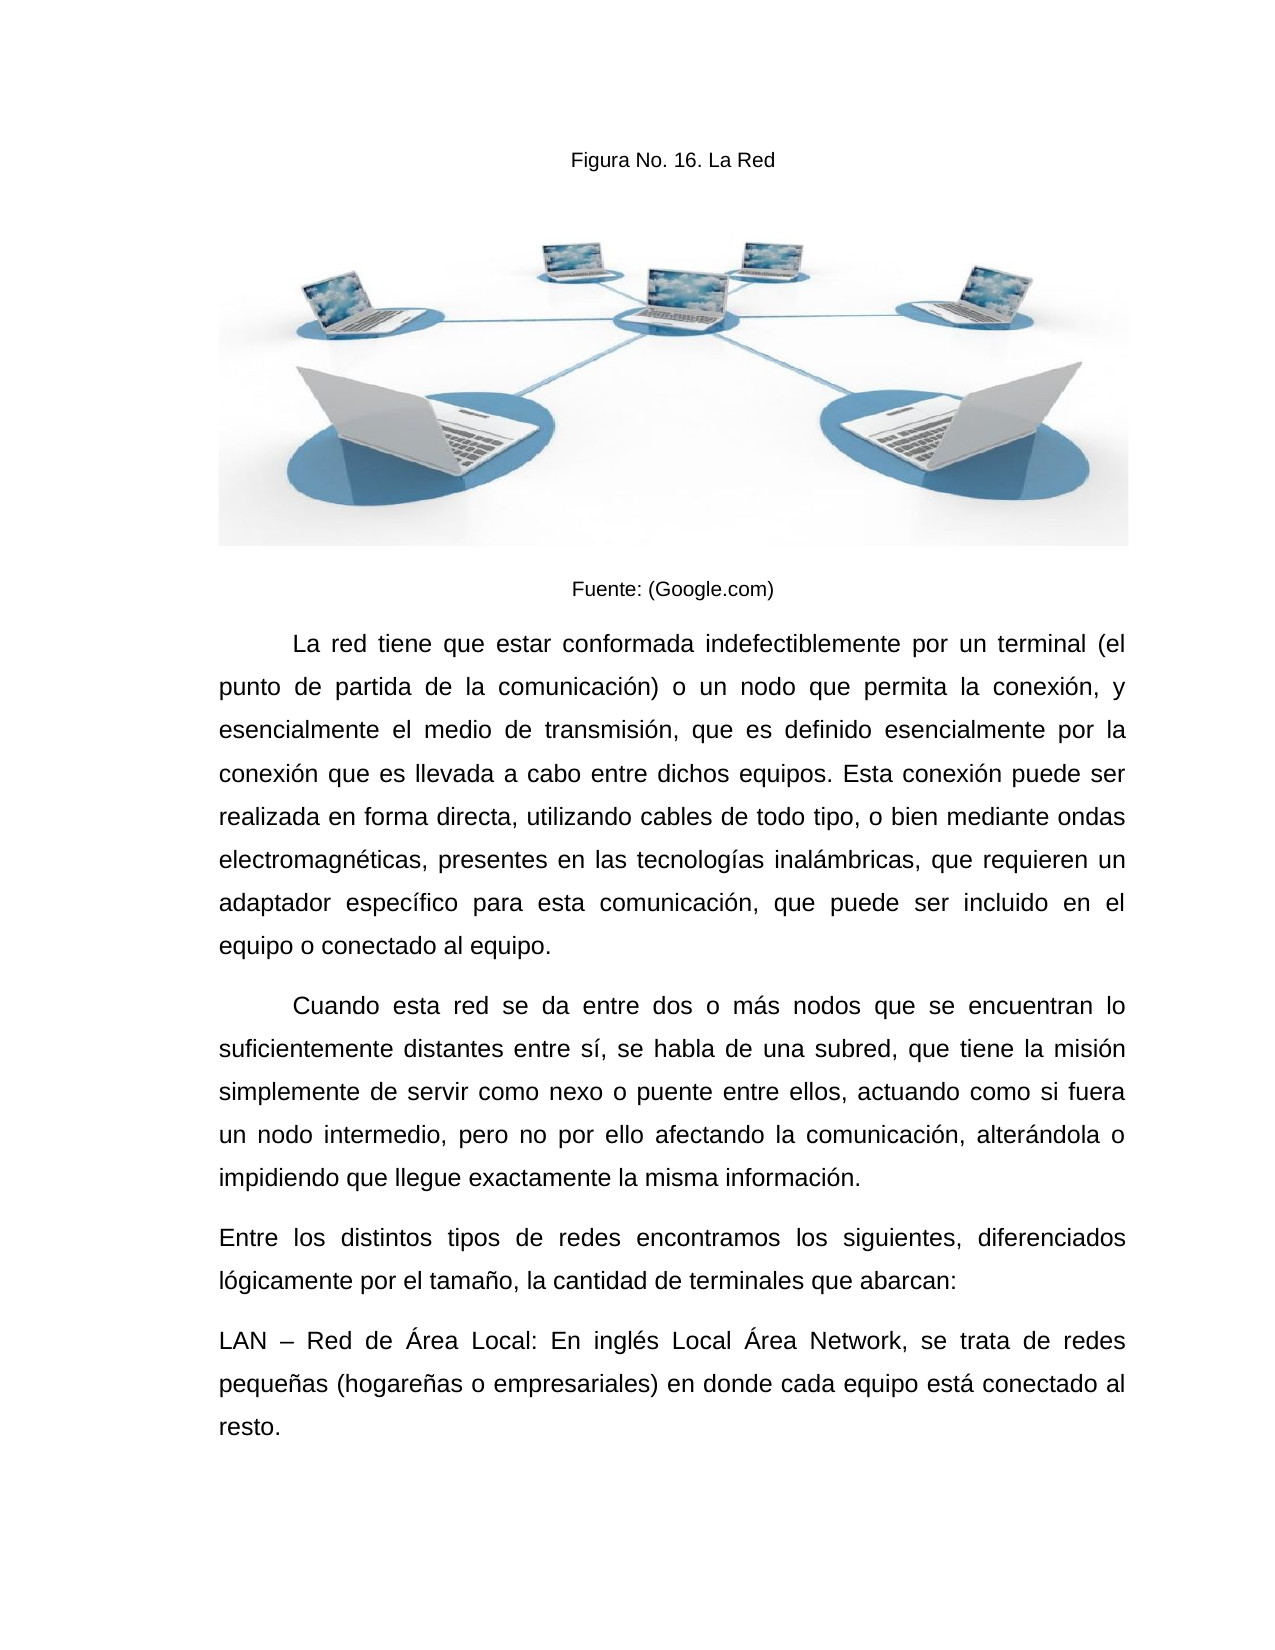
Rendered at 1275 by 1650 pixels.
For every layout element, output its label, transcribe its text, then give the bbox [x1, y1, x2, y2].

text La red tiene que estar conformada indefectiblemente por un terminal (el punto de partida de la comunicación) o un nodo que permita la conexión, y esencialmente el medio de transmisión, que es definido esencialmente por la conexión que es llevada a cabo entre dichos equipos. Esta conexión puede ser realizada en forma directa, utilizando cables de todo tipo, o bien mediante ondas electromagnéticas, presentes en las tecnologías inalámbricas, que requieren un adaptador específico para esta comunicación, que puede ser incluido en el equipo o conectado al equipo. [218, 629, 1127, 960]
text Entre los distintos tipos de redes encontramos los siguientes, diferenciados lógicamente por el tamaño, la cantidad de terminales que abarcan: [218, 1223, 1127, 1295]
text Figura No. 16. La Red [218, 148, 1127, 172]
text LAN – Red de Área Local: En inglés Local Área Network, se trata de redes pequeñas (hogareñas o empresariales) en donde cada equipo está conectado al resto. [218, 1326, 1127, 1441]
text Cuando esta red se da entre dos o más nodos que se encuentran lo suficientemente distantes entre sí, se habla de una subred, que tiene la misión simplemente de servir como nexo o puente entre ellos, actuando como si fuera un nodo intermedio, pero no por ello afectando la comunicación, alterándola o impidiendo que llegue exactamente la misma información. [218, 991, 1127, 1192]
picture [218, 192, 1129, 546]
text Fuente: (Google.com) [218, 577, 1127, 601]
